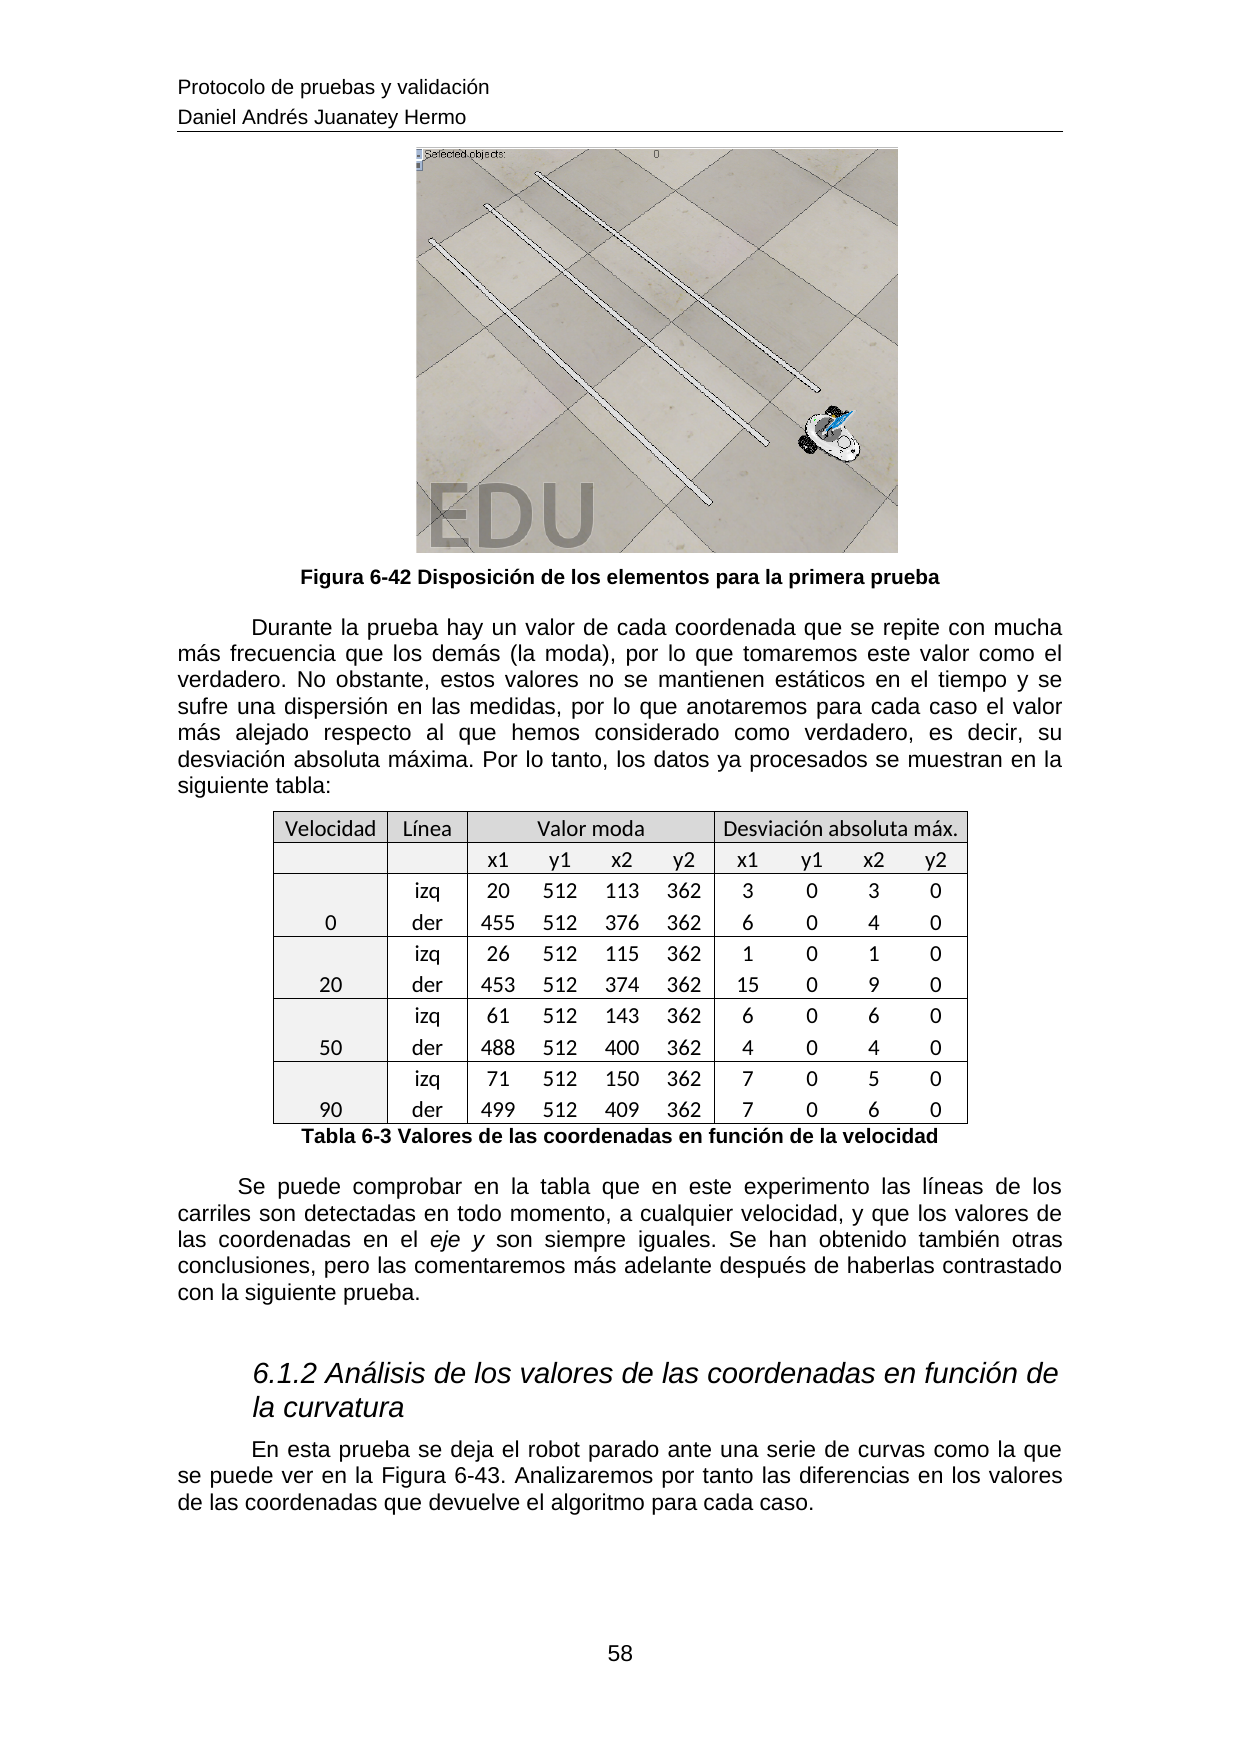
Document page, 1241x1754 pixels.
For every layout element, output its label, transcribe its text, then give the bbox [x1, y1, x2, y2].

table_cell der [388, 967, 467, 998]
table_cell 362 [653, 874, 714, 904]
table_cell 488 [468, 1030, 529, 1061]
table_cell 90 [274, 1062, 387, 1123]
table_cell 0 [780, 967, 843, 998]
table_cell izq [388, 874, 467, 904]
table_cell x1 [715, 843, 780, 873]
table_cell 9 [843, 967, 904, 998]
table_cell 7 [715, 1062, 780, 1092]
table_cell 362 [653, 999, 714, 1029]
table_cell 362 [653, 1092, 714, 1123]
table_cell 512 [529, 1030, 591, 1061]
table_cell 15 [715, 967, 780, 998]
table_cell 362 [653, 905, 714, 936]
table_cell 0 [780, 937, 843, 967]
table_header Línea [388, 812, 467, 842]
table_cell 6 [843, 999, 904, 1029]
table_cell 0 [274, 874, 387, 936]
table_cell y1 [529, 843, 591, 873]
table_cell 0 [904, 1092, 967, 1123]
table_cell 512 [529, 1092, 591, 1123]
subtitle Análisis de los valores de las coordenadas en función de la curvatura [252, 1356, 1063, 1423]
table_cell 0 [904, 1062, 967, 1092]
table_cell 374 [591, 967, 653, 998]
table_cell izq [388, 999, 467, 1029]
table_cell 150 [591, 1062, 653, 1092]
table_cell x2 [591, 843, 653, 873]
table_cell 0 [904, 905, 967, 936]
picture [416, 147, 898, 553]
table_cell 4 [843, 905, 904, 936]
table_cell 6 [715, 999, 780, 1029]
table_cell 376 [591, 905, 653, 936]
table_cell der [388, 905, 467, 936]
table_header Velocidad [274, 812, 387, 842]
table_cell 453 [468, 967, 529, 998]
table_cell 61 [468, 999, 529, 1029]
table_cell der [388, 1030, 467, 1061]
table_cell 0 [780, 999, 843, 1029]
table_cell 5 [843, 1062, 904, 1092]
table_cell 512 [529, 905, 591, 936]
table_cell 0 [780, 1030, 843, 1061]
text Se puede comprobar en la tabla que en este experimento las líneas de los carriles son detectadas en todo momento, a cualquier velocidad, y que los valores de las coordenadas en el eje y son siempre iguales. Se han obtenido también otras conclusiones, pero las comentaremos más adelante después de haberlas contrastado con la siguiente prueba. [177, 1173, 1063, 1305]
table_cell 0 [904, 874, 967, 904]
table_cell 0 [780, 874, 843, 904]
table_cell 20 [468, 874, 529, 904]
table_cell 3 [715, 874, 780, 904]
table_cell 4 [715, 1030, 780, 1061]
table_cell 113 [591, 874, 653, 904]
table_cell izq [388, 1062, 467, 1092]
table_cell 50 [274, 999, 387, 1061]
table_cell 0 [780, 1062, 843, 1092]
table_cell 362 [653, 1062, 714, 1092]
table_cell 512 [529, 937, 591, 967]
table_cell 362 [653, 967, 714, 998]
table_cell 512 [529, 874, 591, 904]
table_cell 115 [591, 937, 653, 967]
table_cell 1 [843, 937, 904, 967]
table_cell 512 [529, 999, 591, 1029]
table_cell 409 [591, 1092, 653, 1123]
table_cell 20 [274, 937, 387, 998]
table_cell x2 [843, 843, 904, 873]
table_cell 143 [591, 999, 653, 1029]
table_cell izq [388, 937, 467, 967]
table_cell x1 [468, 843, 529, 873]
table_cell 455 [468, 905, 529, 936]
table_cell 0 [904, 1030, 967, 1061]
table_cell 499 [468, 1092, 529, 1123]
table_cell y2 [653, 843, 714, 873]
table_cell 400 [591, 1030, 653, 1061]
table_header Desviación absoluta máx. [715, 812, 967, 842]
table_cell 362 [653, 1030, 714, 1061]
table_cell 362 [653, 937, 714, 967]
table_cell y2 [904, 843, 967, 873]
table_cell 0 [780, 905, 843, 936]
table_cell 3 [843, 874, 904, 904]
table_cell 512 [529, 1062, 591, 1092]
table_cell 0 [904, 999, 967, 1029]
table_cell 4 [843, 1030, 904, 1061]
table_cell 6 [715, 905, 780, 936]
text Durante la prueba hay un valor de cada coordenada que se repite con mucha más frecuencia que los demás (la moda), por lo que tomaremos este valor como el verdadero. No obstante, estos valores no se mantienen estáticos en el tiempo y se sufre una dispersión en las medidas, por lo que anotaremos para cada caso el valor más alejado respecto al que hemos considerado como verdadero, es decir, su desviación absoluta máxima. Por lo tanto, los datos ya procesados se muestran en la siguiente tabla: [177, 614, 1063, 798]
table_cell 6 [843, 1092, 904, 1123]
table_cell [274, 843, 387, 873]
table_header Valor moda [468, 812, 714, 842]
table_cell 26 [468, 937, 529, 967]
table_cell 512 [529, 967, 591, 998]
table_cell 71 [468, 1062, 529, 1092]
table_cell 0 [780, 1092, 843, 1123]
table_cell 7 [715, 1092, 780, 1123]
table_cell y1 [780, 843, 843, 873]
table_cell 0 [904, 967, 967, 998]
table_cell der [388, 1092, 467, 1123]
table_cell [388, 843, 467, 873]
table_cell 1 [715, 937, 780, 967]
table_cell 0 [904, 937, 967, 967]
